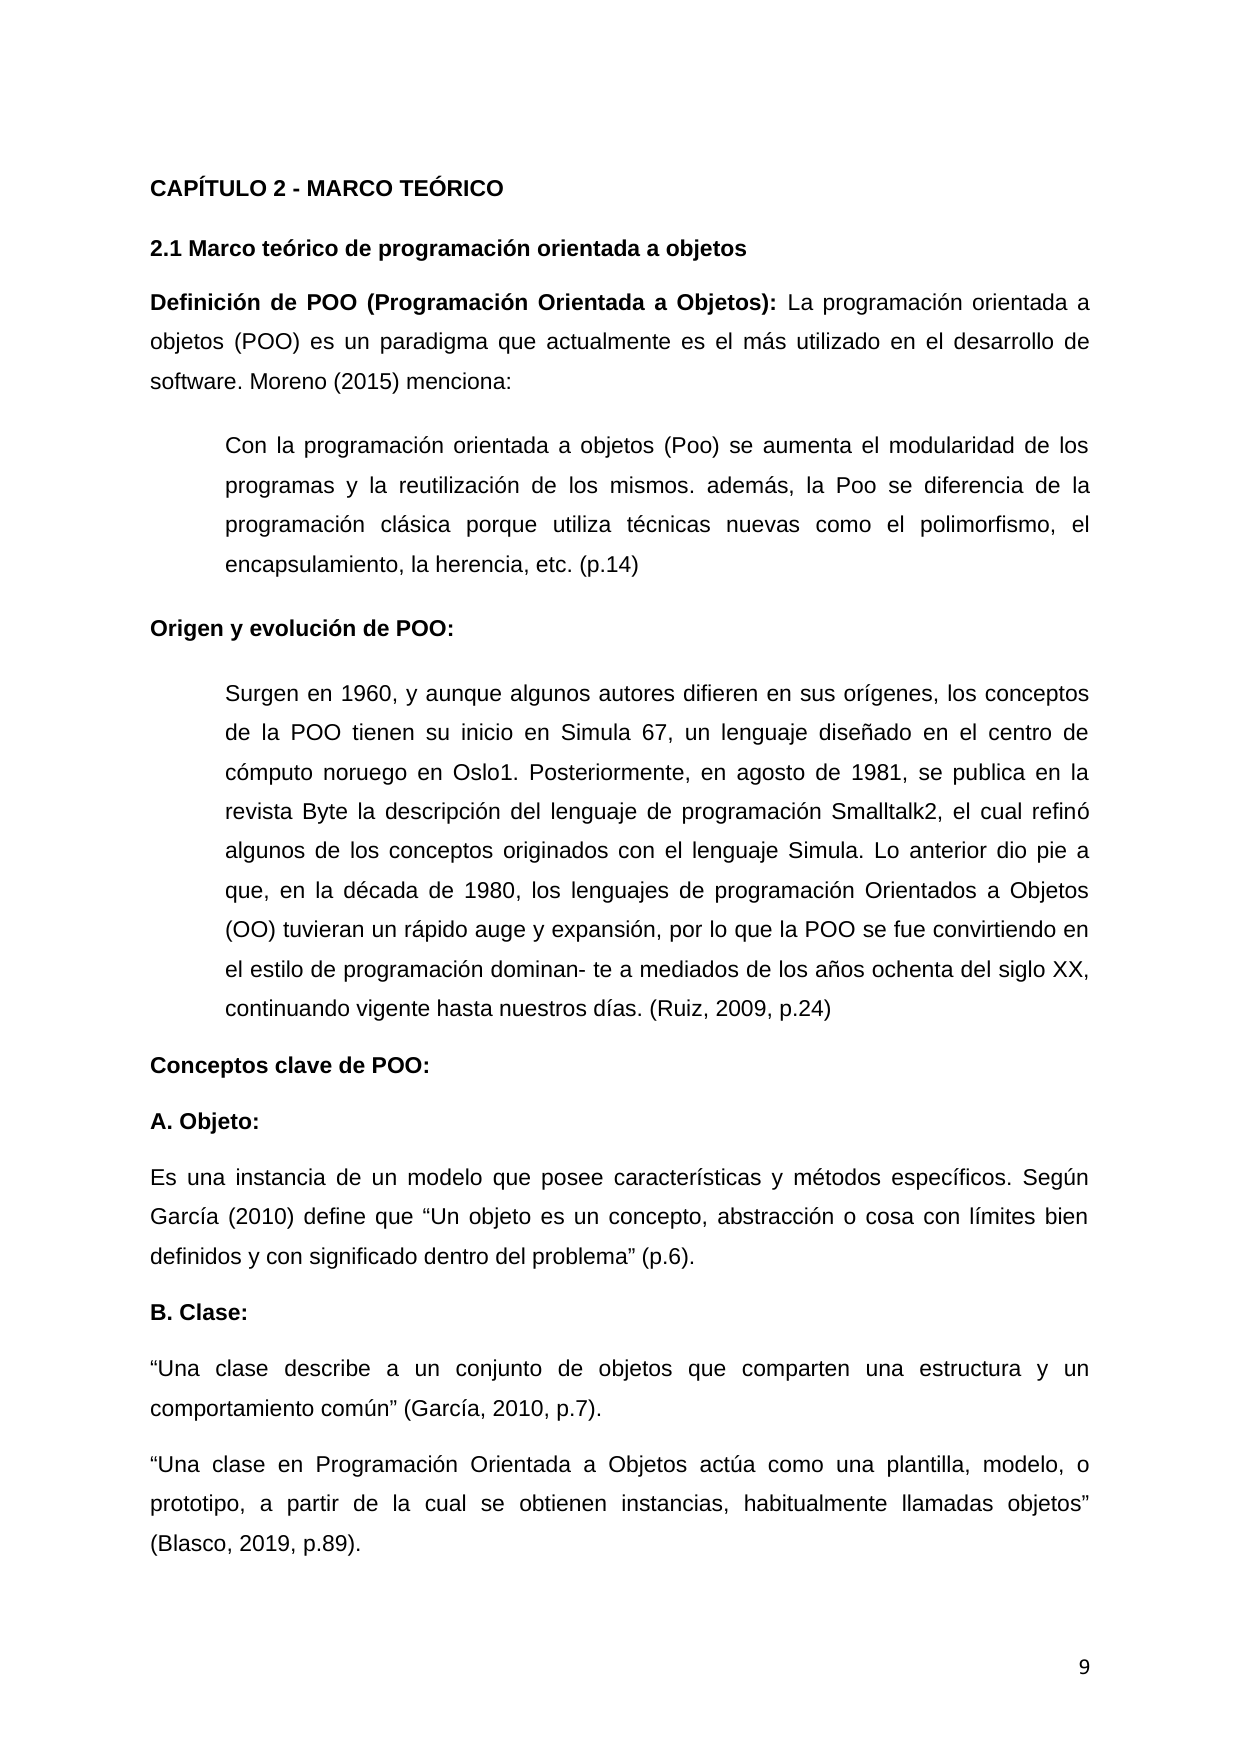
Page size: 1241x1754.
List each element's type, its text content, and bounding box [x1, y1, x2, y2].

text “Una clase describe a un conjunto de objetos que comparten una estructura y un comportamiento común” (García, 2010, p.7). [150, 1355, 1090, 1421]
text Conceptos clave de POO: [150, 1052, 1090, 1078]
text Es una instancia de un modelo que posee características y métodos específicos. Según García (2010) define que “Un objeto es un concepto, abstracción o cosa con límites bien definidos y con significado dentro del problema” (p.6). [150, 1164, 1090, 1269]
subtitle CAPÍTULO 2 - MARCO TEÓRICO [150, 175, 1090, 201]
text Origen y evolución de POO: [150, 615, 1090, 641]
text A. Objeto: [150, 1108, 1090, 1134]
subtitle 2.1 Marco teórico de programación orientada a objetos [150, 235, 1090, 262]
text Surgen en 1960, y aunque algunos autores diﬁeren en sus orígenes, los conceptos de la POO tienen su inicio en Simula 67, un lenguaje diseñado en el centro de cómputo noruego en Oslo1. Posteriormente, en agosto de 1981, se publica en la revista Byte la descripción del lenguaje de programación Smalltalk2, el cual reﬁnó algunos de los conceptos originados con el lenguaje Simula. Lo anterior dio pie a que, en la década de 1980, los lenguajes de programación Orientados a Objetos (OO) tuvieran un rápido auge y expansión, por lo que la POO se fue convirtiendo en el estilo de programación dominan- te a mediados de los años ochenta del siglo XX, continuando vigente hasta nuestros días. (Ruiz, 2009, p.24) [225, 679, 1090, 1022]
text B. Clase: [150, 1299, 1090, 1325]
text Con la programación orientada a objetos (Poo) se aumenta el modularidad de los programas y la reutilización de los mismos. además, la Poo se diferencia de la programación clásica porque utiliza técnicas nuevas como el polimorfismo, el encapsulamiento, la herencia, etc. (p.14) [225, 432, 1090, 577]
text “Una clase en Programación Orientada a Objetos actúa como una plantilla, modelo, o prototipo, a partir de la cual se obtienen instancias, habitualmente llamadas objetos” (Blasco, 2019, p.89). [150, 1451, 1090, 1556]
text Definición de POO (Programación Orientada a Objetos): La programación orientada a objetos (POO) es un paradigma que actualmente es el más utilizado en el desarrollo de software. Moreno (2015) menciona: [150, 289, 1090, 394]
